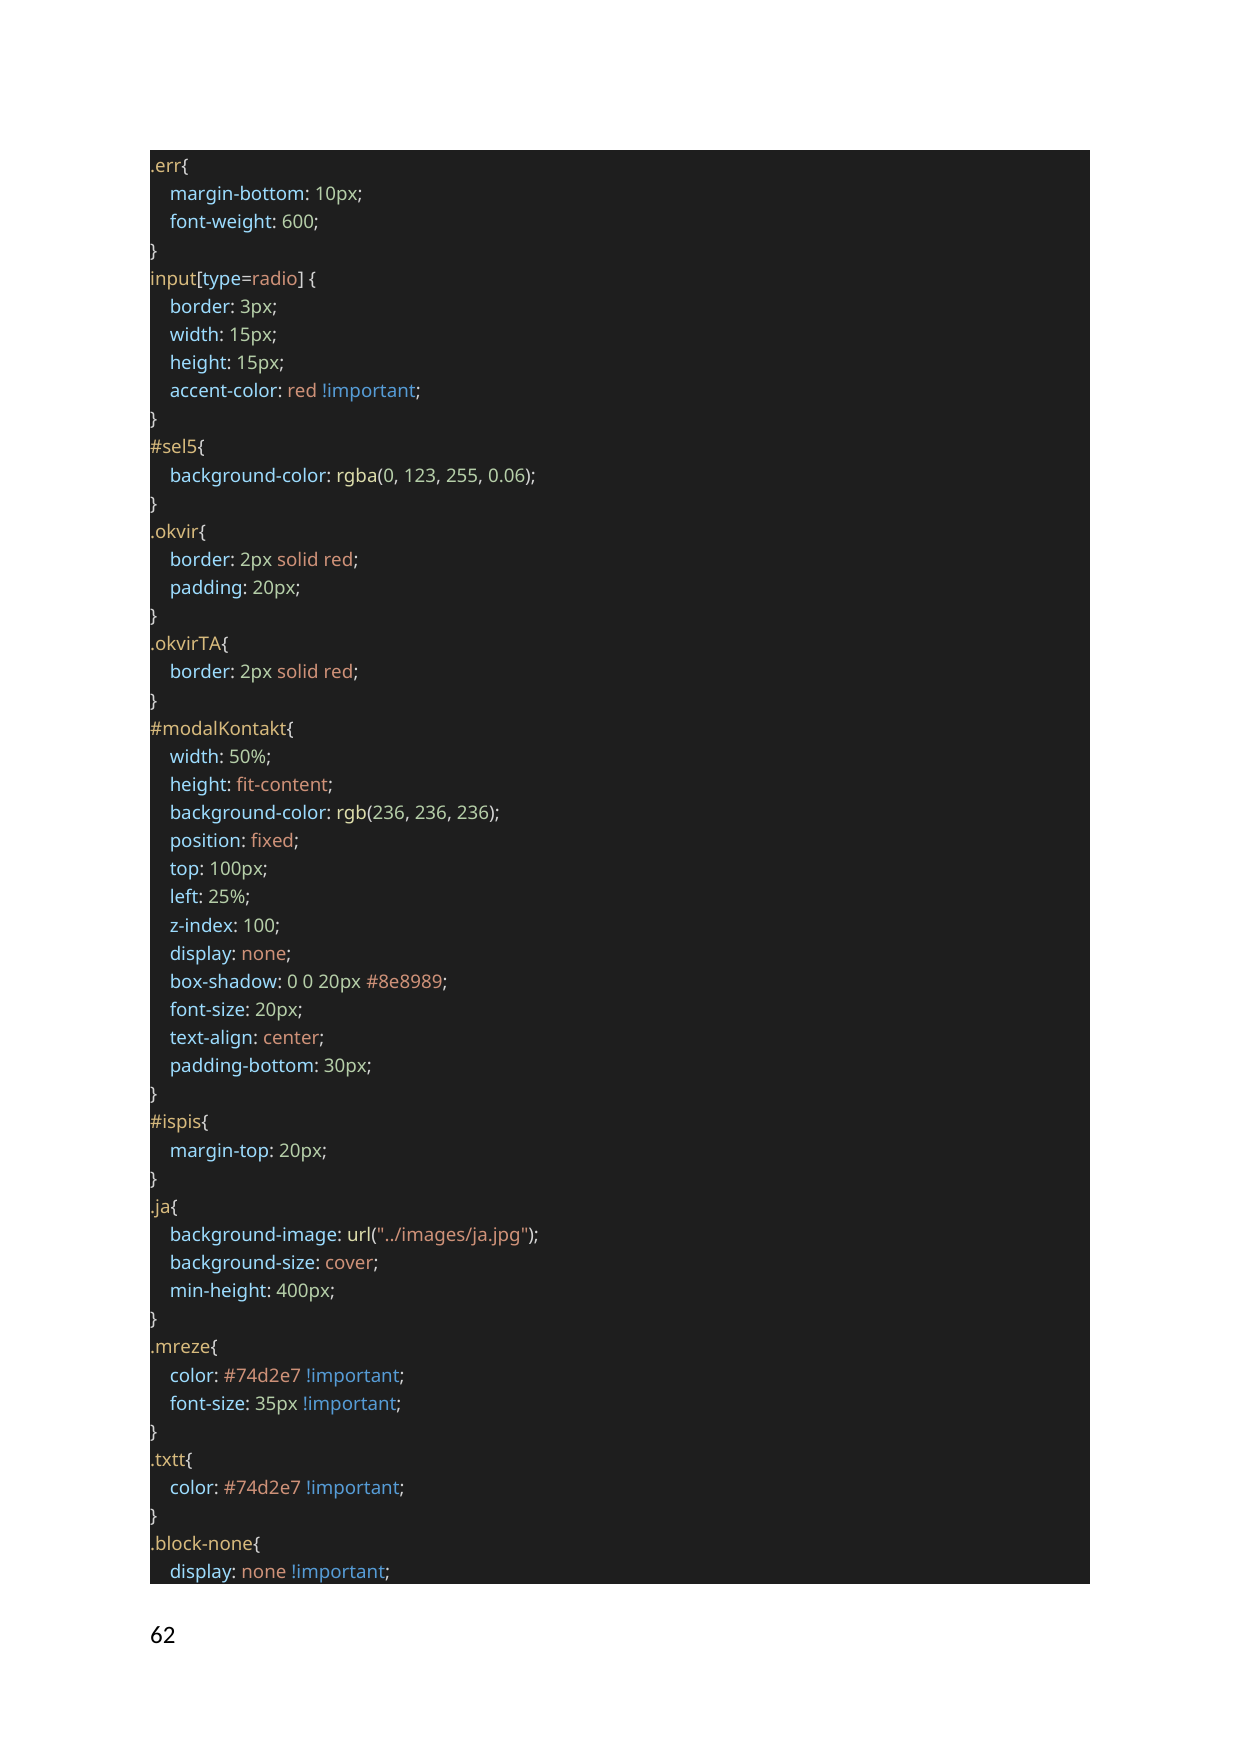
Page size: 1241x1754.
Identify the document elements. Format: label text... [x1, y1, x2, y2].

text } [150, 403, 1090, 431]
text } [150, 1303, 1090, 1331]
text color: #74d2e7 !important; [150, 1359, 1090, 1387]
text .block-none{ [150, 1528, 1090, 1556]
text text-align: center; [150, 1022, 1090, 1050]
text border: 3px; [150, 291, 1090, 319]
text .okvir{ [150, 516, 1090, 544]
text height: 15px; [150, 347, 1090, 375]
text accent-color: red !important; [150, 375, 1090, 403]
text min-height: 400px; [150, 1275, 1090, 1303]
text } [150, 1500, 1090, 1528]
text } [150, 1162, 1090, 1191]
text } [150, 234, 1090, 262]
text #modalKontakt{ [150, 712, 1090, 741]
text .err{ [150, 150, 1090, 178]
text height: fit-content; [150, 769, 1090, 797]
text font-weight: 600; [150, 206, 1090, 234]
text background-color: rgba(0, 123, 255, 0.06); [150, 459, 1090, 487]
text .ja{ [150, 1191, 1090, 1219]
text left: 25%; [150, 881, 1090, 909]
text .okvirTA{ [150, 628, 1090, 656]
text color: #74d2e7 !important; [150, 1472, 1090, 1500]
text input[type=radio] { [150, 262, 1090, 291]
text position: fixed; [150, 825, 1090, 853]
text background-color: rgb(236, 236, 236); [150, 797, 1090, 825]
text padding: 20px; [150, 572, 1090, 600]
text width: 50%; [150, 741, 1090, 769]
text top: 100px; [150, 853, 1090, 881]
text background-image: url("../images/ja.jpg"); [150, 1219, 1090, 1247]
text .txtt{ [150, 1444, 1090, 1472]
text border: 2px solid red; [150, 656, 1090, 684]
text #ispis{ [150, 1106, 1090, 1134]
text box-shadow: 0 0 20px #8e8989; [150, 966, 1090, 994]
text } [150, 487, 1090, 516]
text margin-bottom: 10px; [150, 178, 1090, 206]
text display: none !important; [150, 1556, 1090, 1584]
text } [150, 1078, 1090, 1106]
text } [150, 600, 1090, 628]
text font-size: 20px; [150, 994, 1090, 1022]
text margin-top: 20px; [150, 1134, 1090, 1162]
text font-size: 35px !important; [150, 1387, 1090, 1416]
text } [150, 684, 1090, 712]
text z-index: 100; [150, 909, 1090, 937]
text width: 15px; [150, 319, 1090, 347]
text .mreze{ [150, 1331, 1090, 1359]
text display: none; [150, 937, 1090, 966]
text #sel5{ [150, 431, 1090, 459]
text border: 2px solid red; [150, 544, 1090, 572]
text } [150, 1416, 1090, 1444]
text background-size: cover; [150, 1247, 1090, 1275]
text padding-bottom: 30px; [150, 1050, 1090, 1078]
